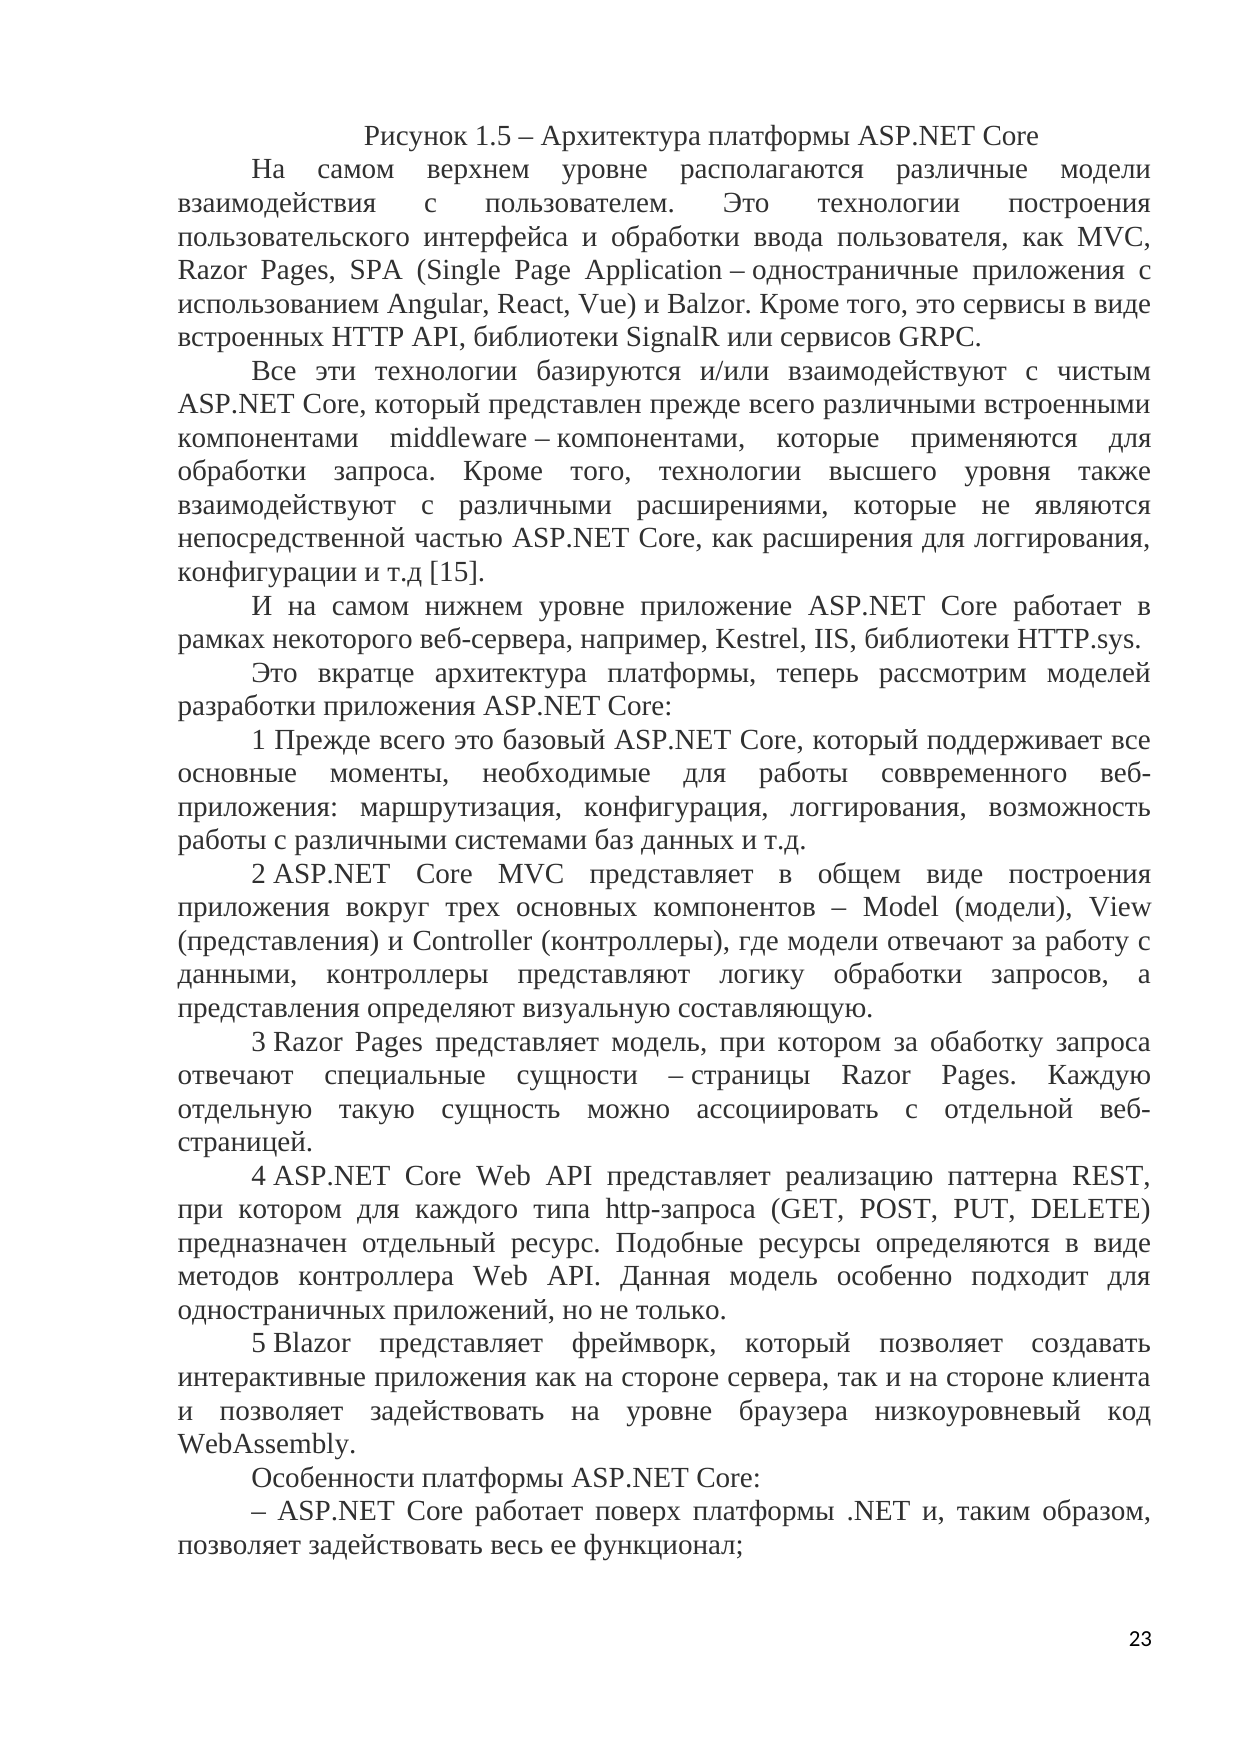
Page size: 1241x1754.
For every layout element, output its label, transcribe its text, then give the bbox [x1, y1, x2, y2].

text 2 ASP.NET Core MVC представляет в общем виде построения приложения вокруг трех основных компонентов – Model (модели), View (представления) и Controller (контроллеры), где модели отвечают за работу с данными, контроллеры представляют логику обработки запросов, а представления определяют визуальную составляющую. [177, 856, 1152, 1024]
text Особенности платформы ASP.NET Core: [177, 1460, 1152, 1493]
text – ASP.NET Core работает поверх платформы .NET и, таким образом, позволяет задействовать весь ее функционал; [177, 1493, 1152, 1560]
text 4 ASP.NET Core Web API представляет реализацию паттерна REST, при котором для каждого типа http-запроса (GET, POST, PUT, DELETE) предназначен отдельный ресурс. Подобные ресурсы определяются в виде методов контроллера Web API. Данная модель особенно подходит для одностраничных приложений, но не только. [177, 1158, 1152, 1326]
text Все эти технологии базируются и/или взаимодействуют с чистым ASP.NET Core, который представлен прежде всего различными встроенными компонентами middleware – компонентами, которые применяются для обработки запроса. Кроме того, технологии высшего уровня также взаимодействуют с различными расширениями, которые не являются непосредственной частью ASP.NET Core, как расширения для логгирования, конфигурации и т.д [15]. [177, 353, 1152, 588]
text Рисунок 1.5 – Архитектура платформы ASP.NET Core [177, 118, 1152, 152]
text 3 Razor Pages представляет модель, при котором за обаботку запроса отвечают специальные сущности – страницы Razor Pages. Каждую отдельную такую сущность можно ассоциировать с отдельной веб-страницей. [177, 1024, 1152, 1158]
text И на самом нижнем уровне приложение ASP.NET Core работает в рамках некоторого веб-сервера, например, Kestrel, IIS, библиотеки HTTP.sys. [177, 588, 1152, 655]
text 1 Прежде всего это базовый ASP.NET Core, который поддерживает все основные моменты, необходимые для работы соввременного веб-приложения: маршрутизация, конфигурация, логгирования, возможность работы с различными системами баз данных и т.д. [177, 722, 1152, 856]
text На самом верхнем уровне располагаются различные модели взаимодействия с пользователем. Это технологии построения пользовательского интерфейса и обработки ввода пользователя, как MVC, Razor Pages, SPA (Single Page Application – одностраничные приложения с использованием Angular, React, Vue) и Balzor. Кроме того, это сервисы в виде встроенных HTTP API, библиотеки SignalR или сервисов GRPC. [177, 152, 1152, 353]
text Это вкратце архитектура платформы, теперь рассмотрим моделей разработки приложения ASP.NET Core: [177, 655, 1152, 722]
text 5 Blazor представляет фреймворк, который позволяет создавать интерактивные приложения как на стороне сервера, так и на стороне клиента и позволяет задействовать на уровне браузера низкоуровневый код WebAssembly. [177, 1326, 1152, 1460]
